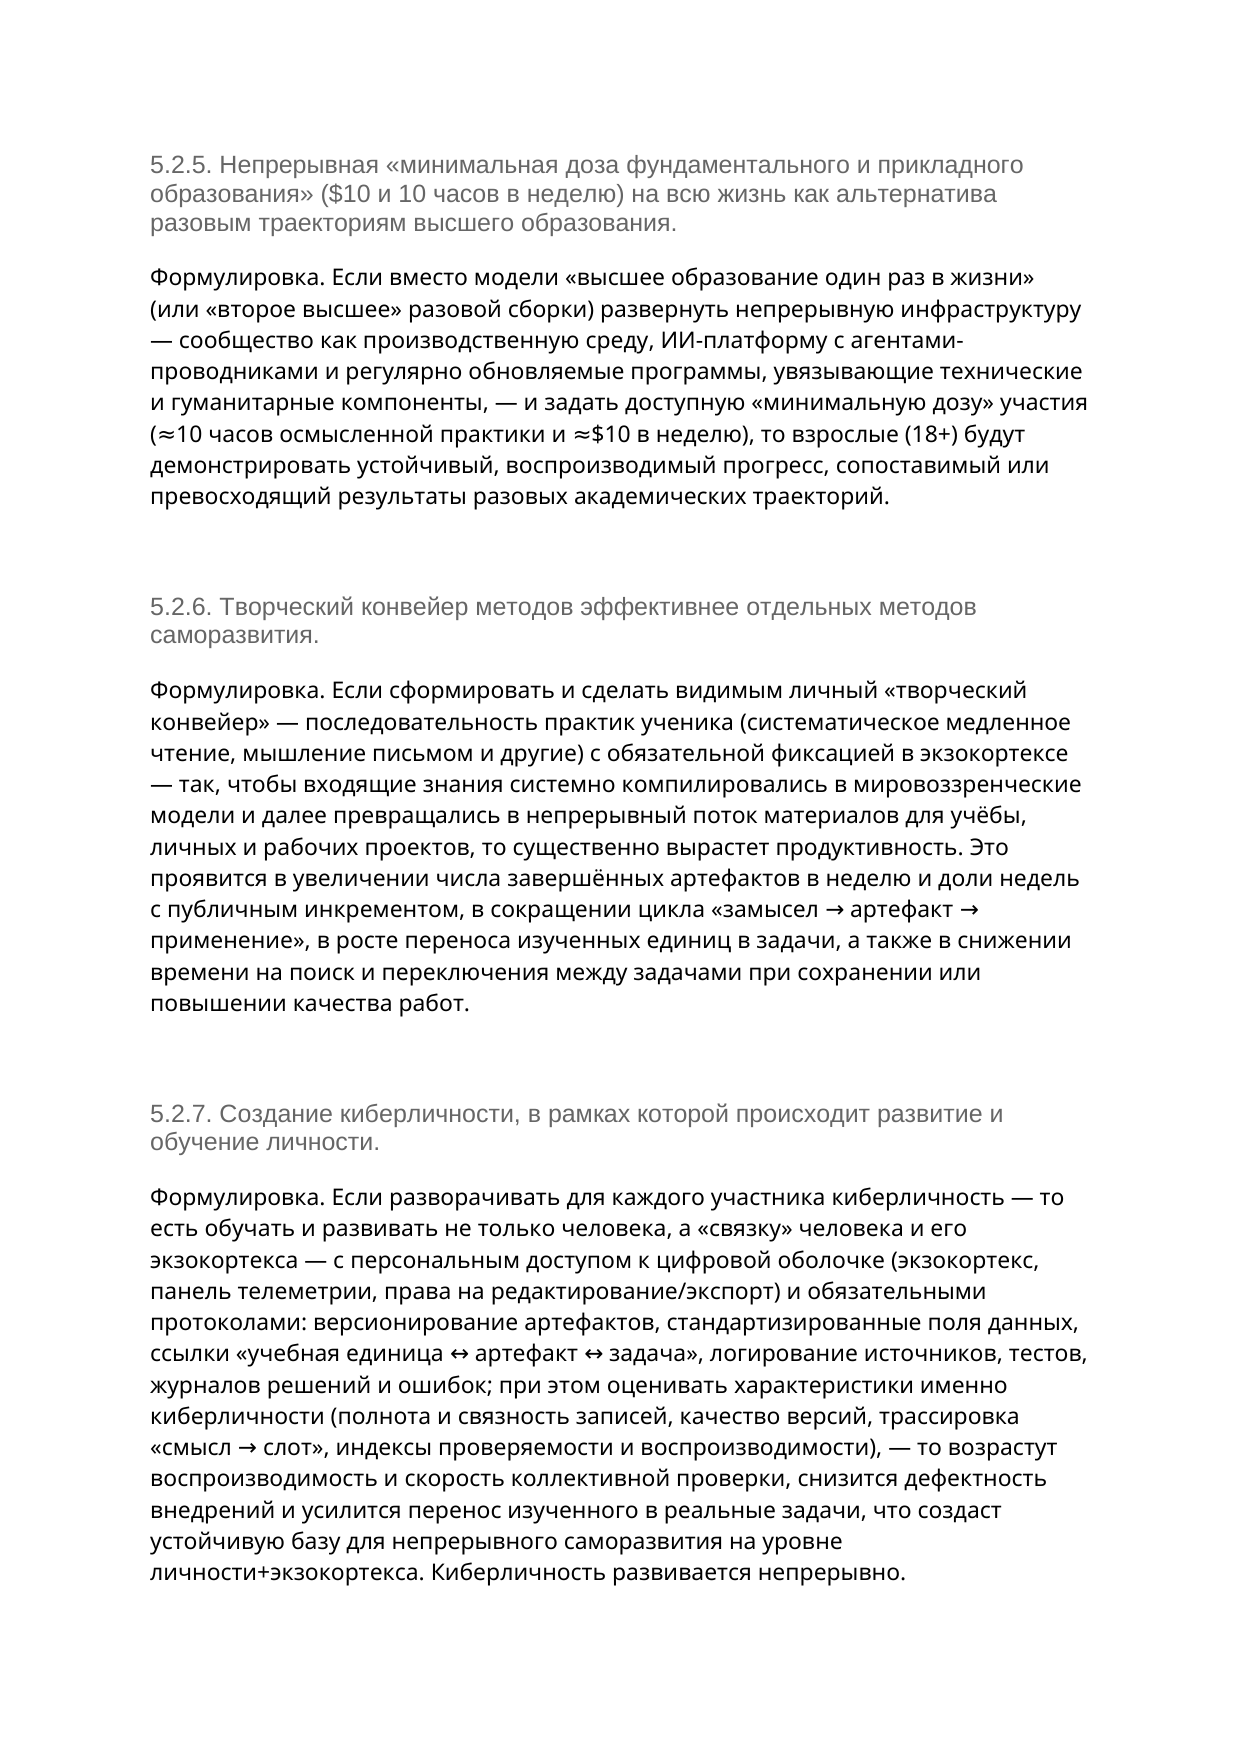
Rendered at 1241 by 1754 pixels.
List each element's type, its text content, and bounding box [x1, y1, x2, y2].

subtitle 5.2.7. Создание киберличности, в рамках которой происходит развитие и обучение личности. [150, 1098, 1090, 1156]
text Формулировка. Если разворачивать для каждого участника киберличность — то есть обучать и развивать не только человека, а «связку» человека и его экзокортекса — с персональным доступом к цифровой оболочке (экзокортекс, панель телеметрии, права на редактирование/экспорт) и обязательными протоколами: версионирование артефактов, стандартизированные поля данных, ссылки «учебная единица ↔ артефакт ↔ задача», логирование источников, тестов, журналов решений и ошибок; при этом оценивать характеристики именно киберличности (полнота и связность записей, качество версий, трассировка «смысл → слот», индексы проверяемости и воспроизводимости), — то возрастут воспроизводимость и скорость коллективной проверки, снизится дефектность внедрений и усилится перенос изученного в реальные задачи, что создаст устойчивую базу для непрерывного саморазвития на уровне личности+экзокортекса. Киберличность развивается непрерывно. [150, 1181, 1090, 1587]
subtitle 5.2.6. Творческий конвейер методов эффективнее отдельных методов саморазвития. [150, 592, 1090, 649]
text Формулировка. Если вместо модели «высшее образование один раз в жизни» (или «второе высшее» разовой сборки) развернуть непрерывную инфраструктуру — сообщество как производственную среду, ИИ-платформу с агентами-проводниками и регулярно обновляемые программы, увязывающие технические и гуманитарные компоненты, — и задать доступную «минимальную дозу» участия (≈10 часов осмысленной практики и ≈$10 в неделю), то взрослые (18+) будут демонстрировать устойчивый, воспроизводимый прогресс, сопоставимый или превосходящий результаты разовых академических траекторий. [150, 261, 1090, 511]
subtitle 5.2.5. Непрерывная «минимальная доза фундаментального и прикладного образования» ($10 и 10 часов в неделю) на всю жизнь как альтернатива разовым траекториям высшего образования. [150, 150, 1090, 236]
text Формулировка. Если сформировать и сделать видимым личный «творческий конвейер» — последовательность практик ученика (систематическое медленное чтение, мышление письмом и другие) с обязательной фиксацией в экзокортексе — так, чтобы входящие знания системно компилировались в мировоззренческие модели и далее превращались в непрерывный поток материалов для учёбы, личных и рабочих проектов, то существенно вырастет продуктивность. Это проявится в увеличении числа завершённых артефактов в неделю и доли недель с публичным инкрементом, в сокращении цикла «замысел → артефакт → применение», в росте переноса изученных единиц в задачи, а также в снижении времени на поиск и переключения между задачами при сохранении или повышении качества работ. [150, 674, 1090, 1018]
